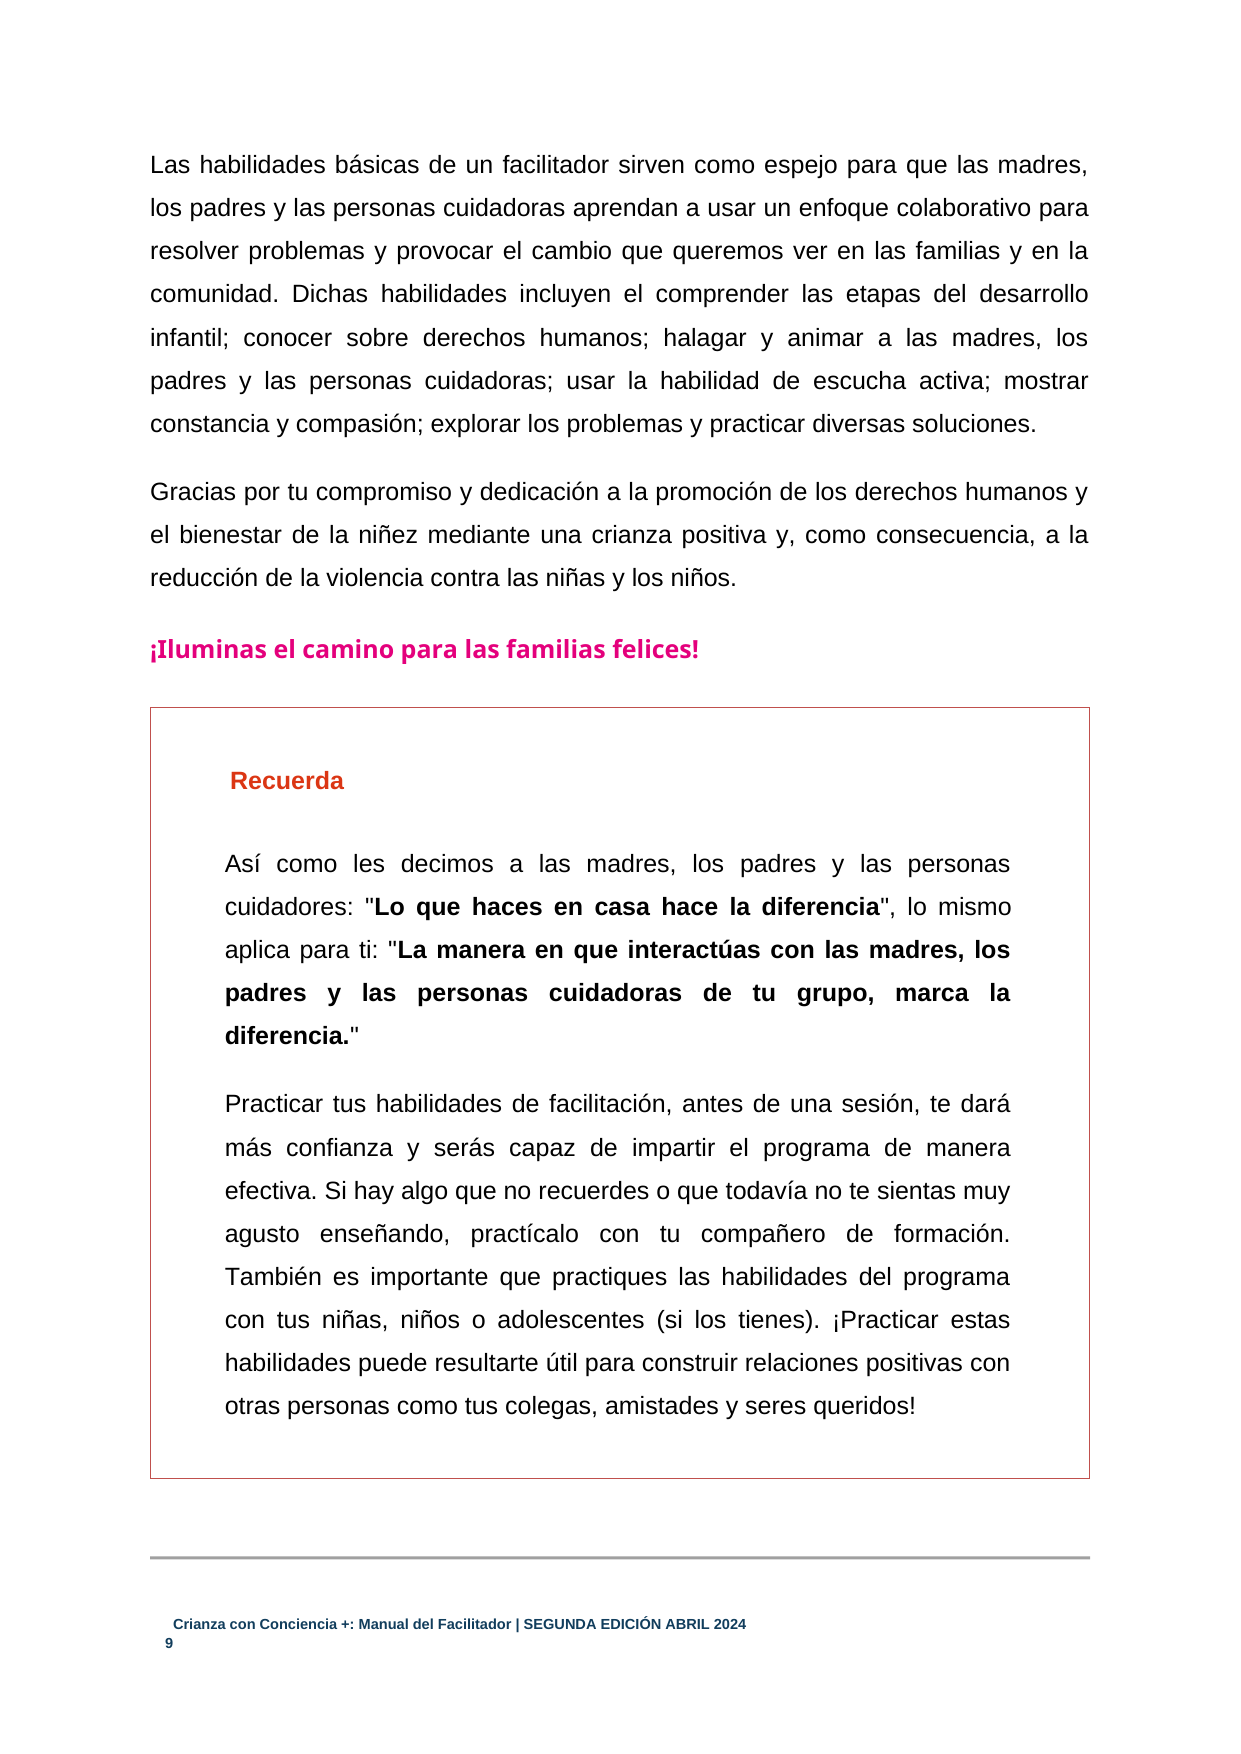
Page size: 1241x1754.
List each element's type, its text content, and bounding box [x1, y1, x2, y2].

text Gracias por tu compromiso y dedicación a la promoción de los derechos humanos y el bienestar de la niñez mediante una crianza positiva y, como consecuencia, a la reducción de la violencia contra las niñas y los niños. [150, 477, 1090, 592]
text Las habilidades básicas de un facilitador sirven como espejo para que las madres, los padres y las personas cuidadoras aprendan a usar un enfoque colaborativo para resolver problemas y provocar el cambio que queremos ver en las familias y en la comunidad. Dichas habilidades incluyen el comprender las etapas del desarrollo infantil; conocer sobre derechos humanos; halagar y animar a las madres, los padres y las personas cuidadoras; usar la habilidad de escucha activa; mostrar constancia y compasión; explorar los problemas y practicar diversas soluciones. [150, 150, 1090, 437]
text ¡Iluminas el camino para las familias felices! [150, 631, 1090, 665]
table_header Recuerda Así como les decimos a las madres, los padres y las personas cuidadores: "Lo que haces en casa hace la diferencia", lo mismo aplica para ti: "La manera en que interactúas con las madres, los padres y las personas cuidadoras de tu grupo, marca la diferencia." Practicar tus habilidades de facilitación, antes de una sesión, te dará más confianza y serás capaz de impartir el programa de manera efectiva. Si hay algo que no recuerdes o que todavía no te sientas muy agusto enseñando, practícalo con tu compañero de formación. También es importante que practiques las habilidades del programa con tus niñas, niños o adolescentes (si los tienes). ¡Practicar estas habilidades puede resultarte útil para construir relaciones positivas con otras personas como tus colegas, amistades y seres queridos! [151, 708, 1089, 1477]
